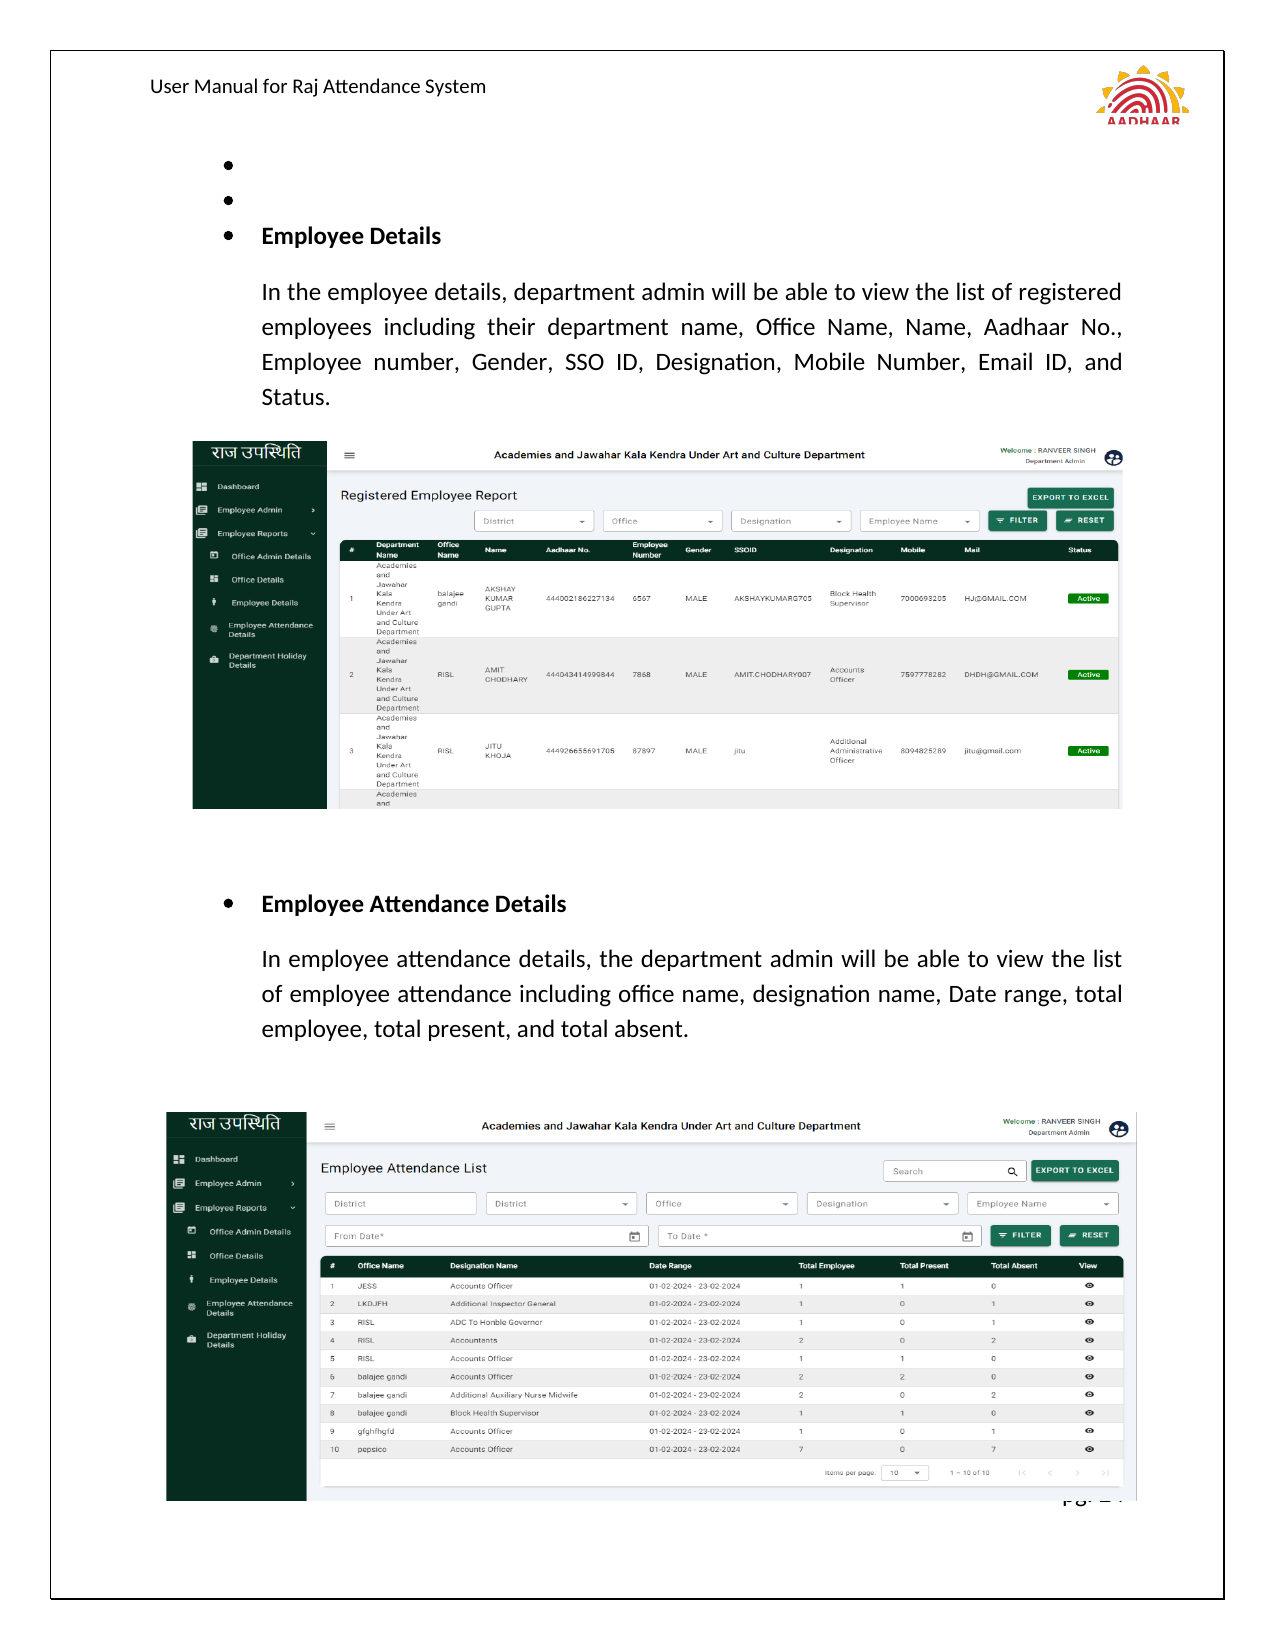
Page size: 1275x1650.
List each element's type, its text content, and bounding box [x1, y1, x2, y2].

picture [1095, 65, 1189, 125]
text In employee attendance details, the department admin will be able to view the list of employee attendance including office name, designation name, Date range, total employee, total present, and total absent. [261, 944, 1124, 1044]
picture [191, 441, 1122, 808]
list Employee Details [224, 220, 1124, 251]
picture [165, 1112, 1137, 1500]
text In the employee details, department admin will be able to view the list of registered employees including their department name, Office Name, Name, Aadhaar No., Employee number, Gender, SSO ID, Designation, Mobile Number, Email ID, and Status. [261, 276, 1124, 411]
